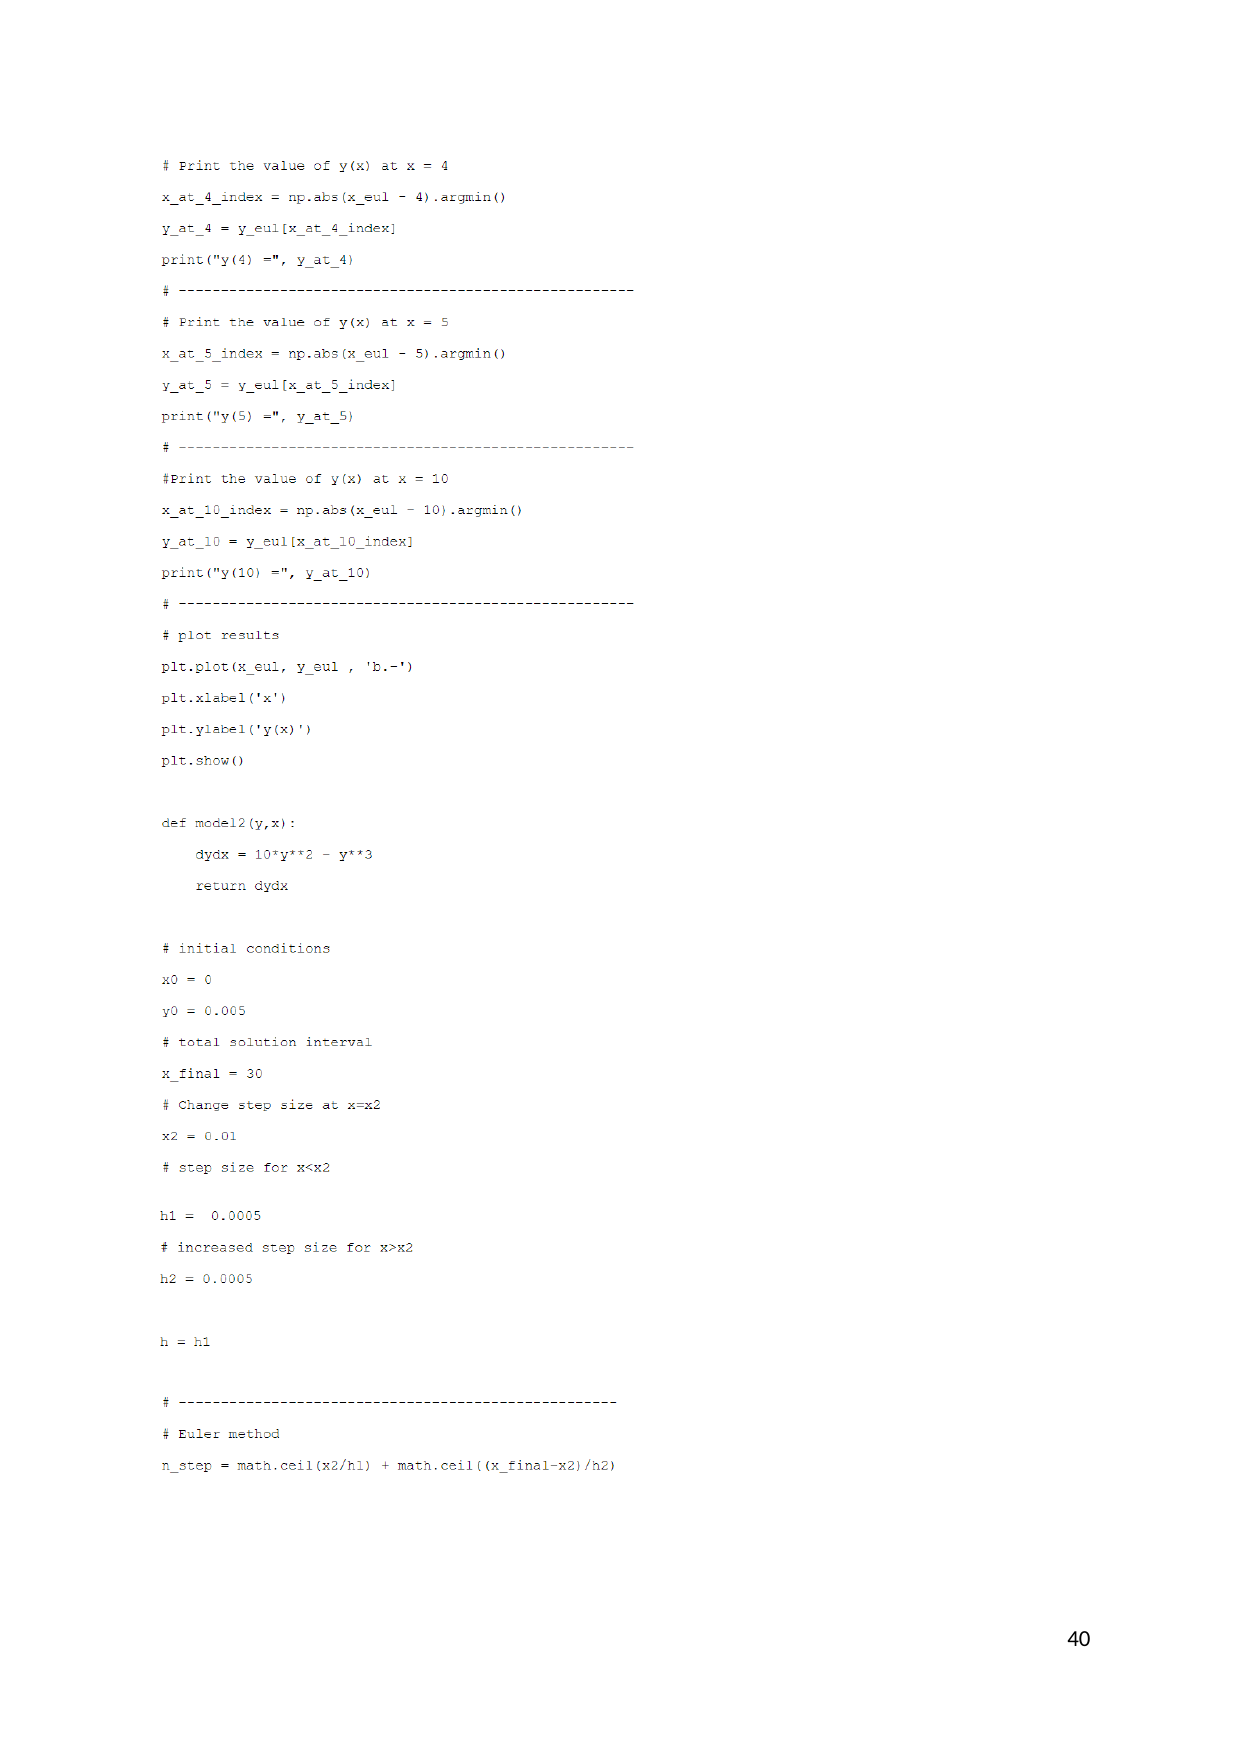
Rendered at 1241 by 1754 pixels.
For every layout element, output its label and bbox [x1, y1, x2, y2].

picture [150, 150, 716, 1179]
picture [150, 1385, 704, 1491]
picture [150, 1197, 452, 1367]
